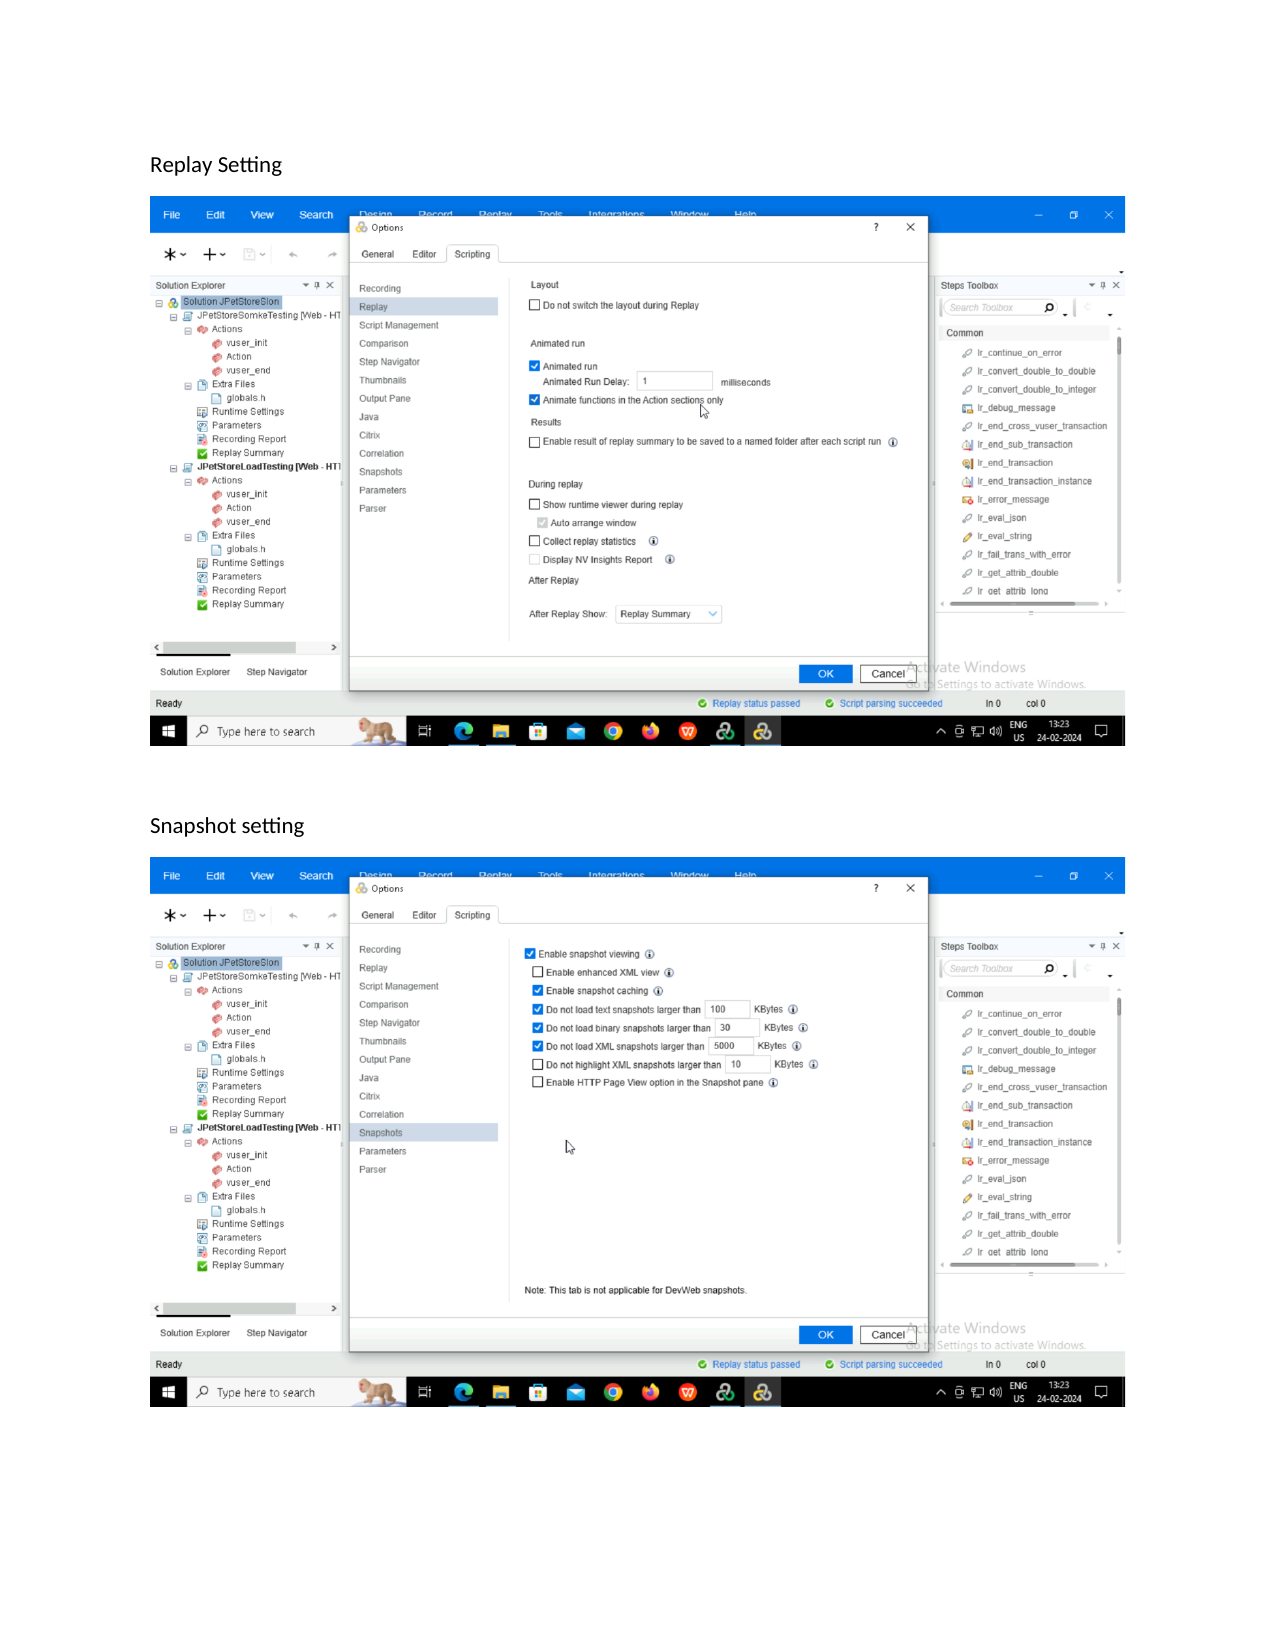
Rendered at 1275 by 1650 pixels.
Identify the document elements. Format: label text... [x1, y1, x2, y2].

picture [150, 857, 1125, 1407]
text Replay Setting [150, 150, 1125, 178]
picture [150, 196, 1125, 746]
text Snapshot setting [150, 811, 1125, 839]
